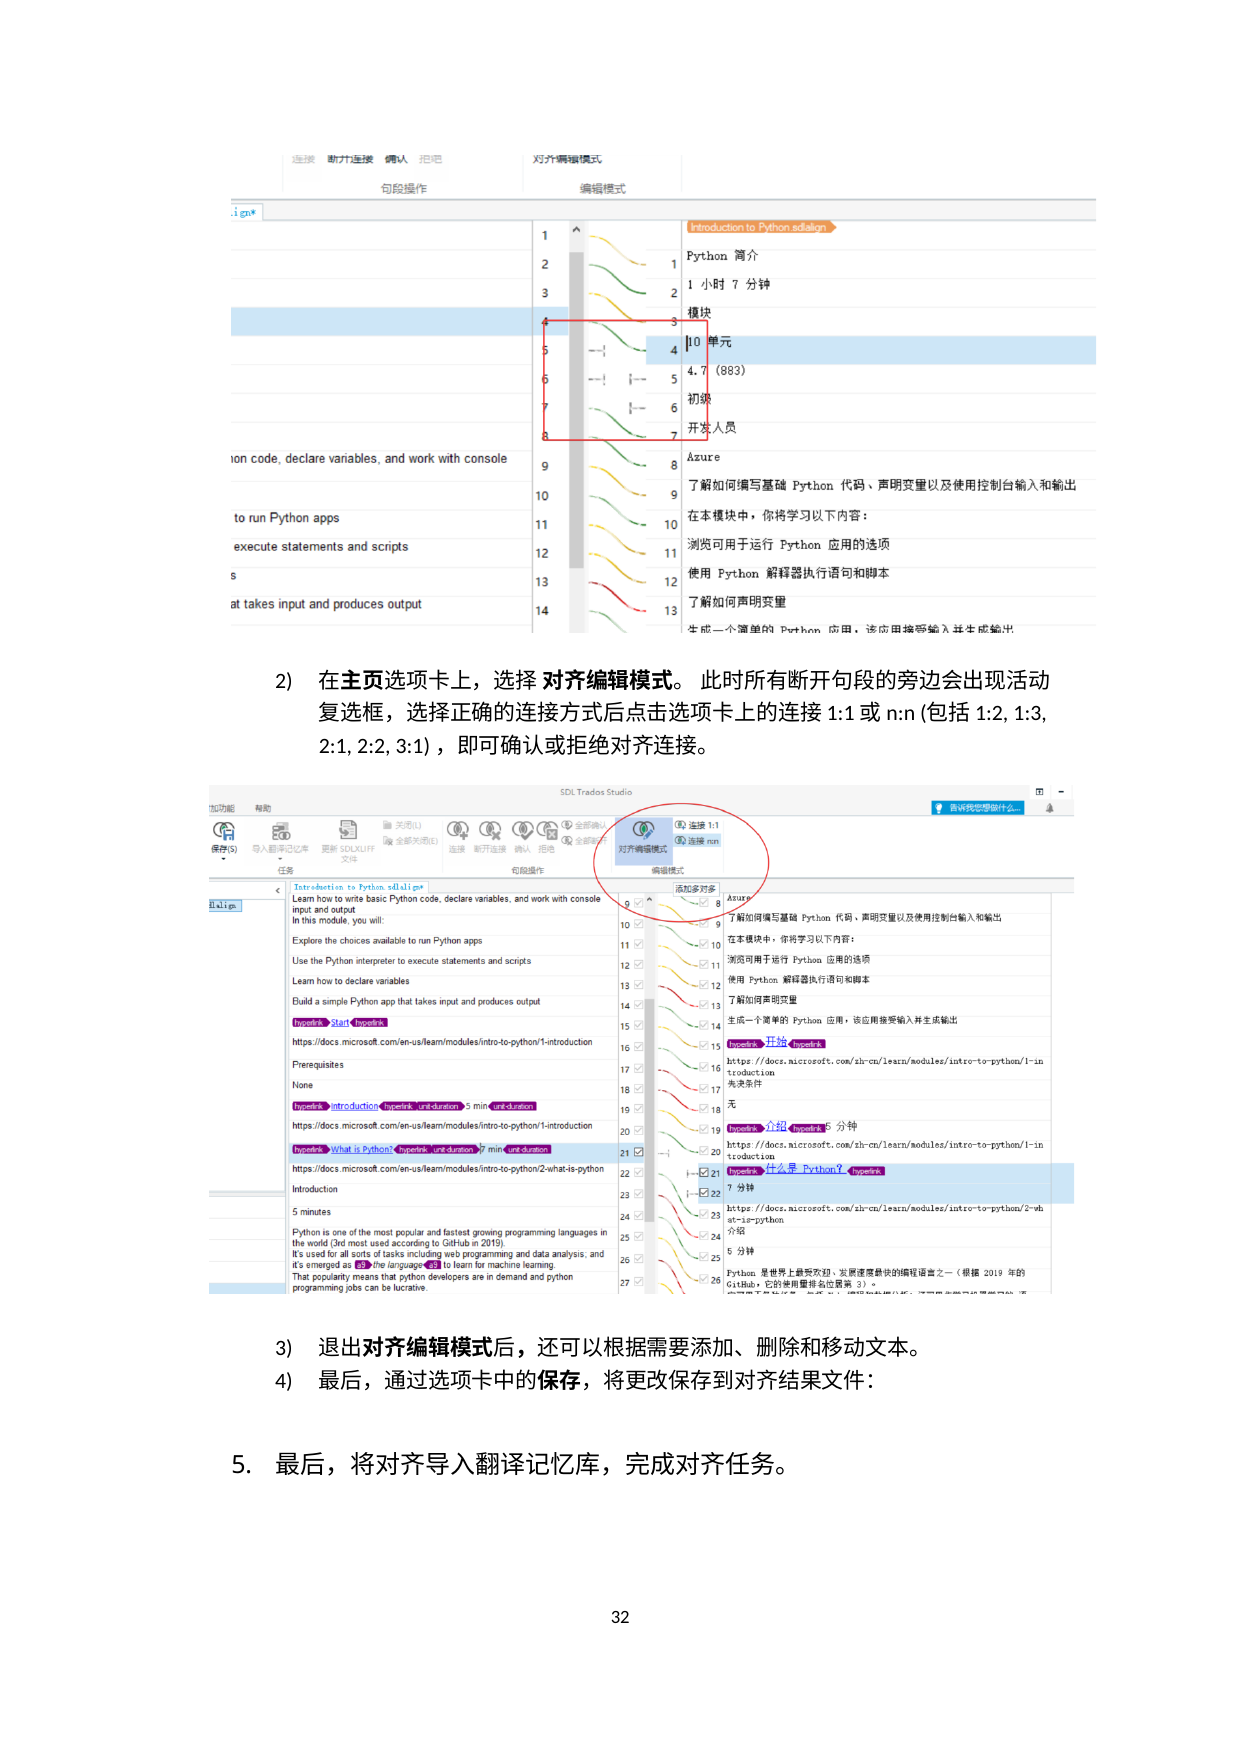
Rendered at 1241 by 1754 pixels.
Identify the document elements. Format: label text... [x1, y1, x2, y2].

picture [209, 785, 1075, 1294]
list 最后，通过选项卡中的保存，将更改保存到对齐结果文件： [275, 1362, 1053, 1395]
list 退出对齐编辑模式后，还可以根据需要添加、删除和移动文本。 [275, 1330, 1053, 1362]
picture [231, 155, 1097, 633]
list 最后，将对齐导入翻译记忆库，完成对齐任务。 [231, 1430, 1053, 1495]
list 在主页选项卡上，选择 对齐编辑模式。 此时所有断开句段的旁边会出现活动复选框，选择正确的连接方式后点击选项卡上的连接 1:1 或 n:n (包括1:2, 1:3, 2:1, 2:2, 3:1) ，即可确认或拒绝对齐连接。 [275, 662, 1053, 760]
